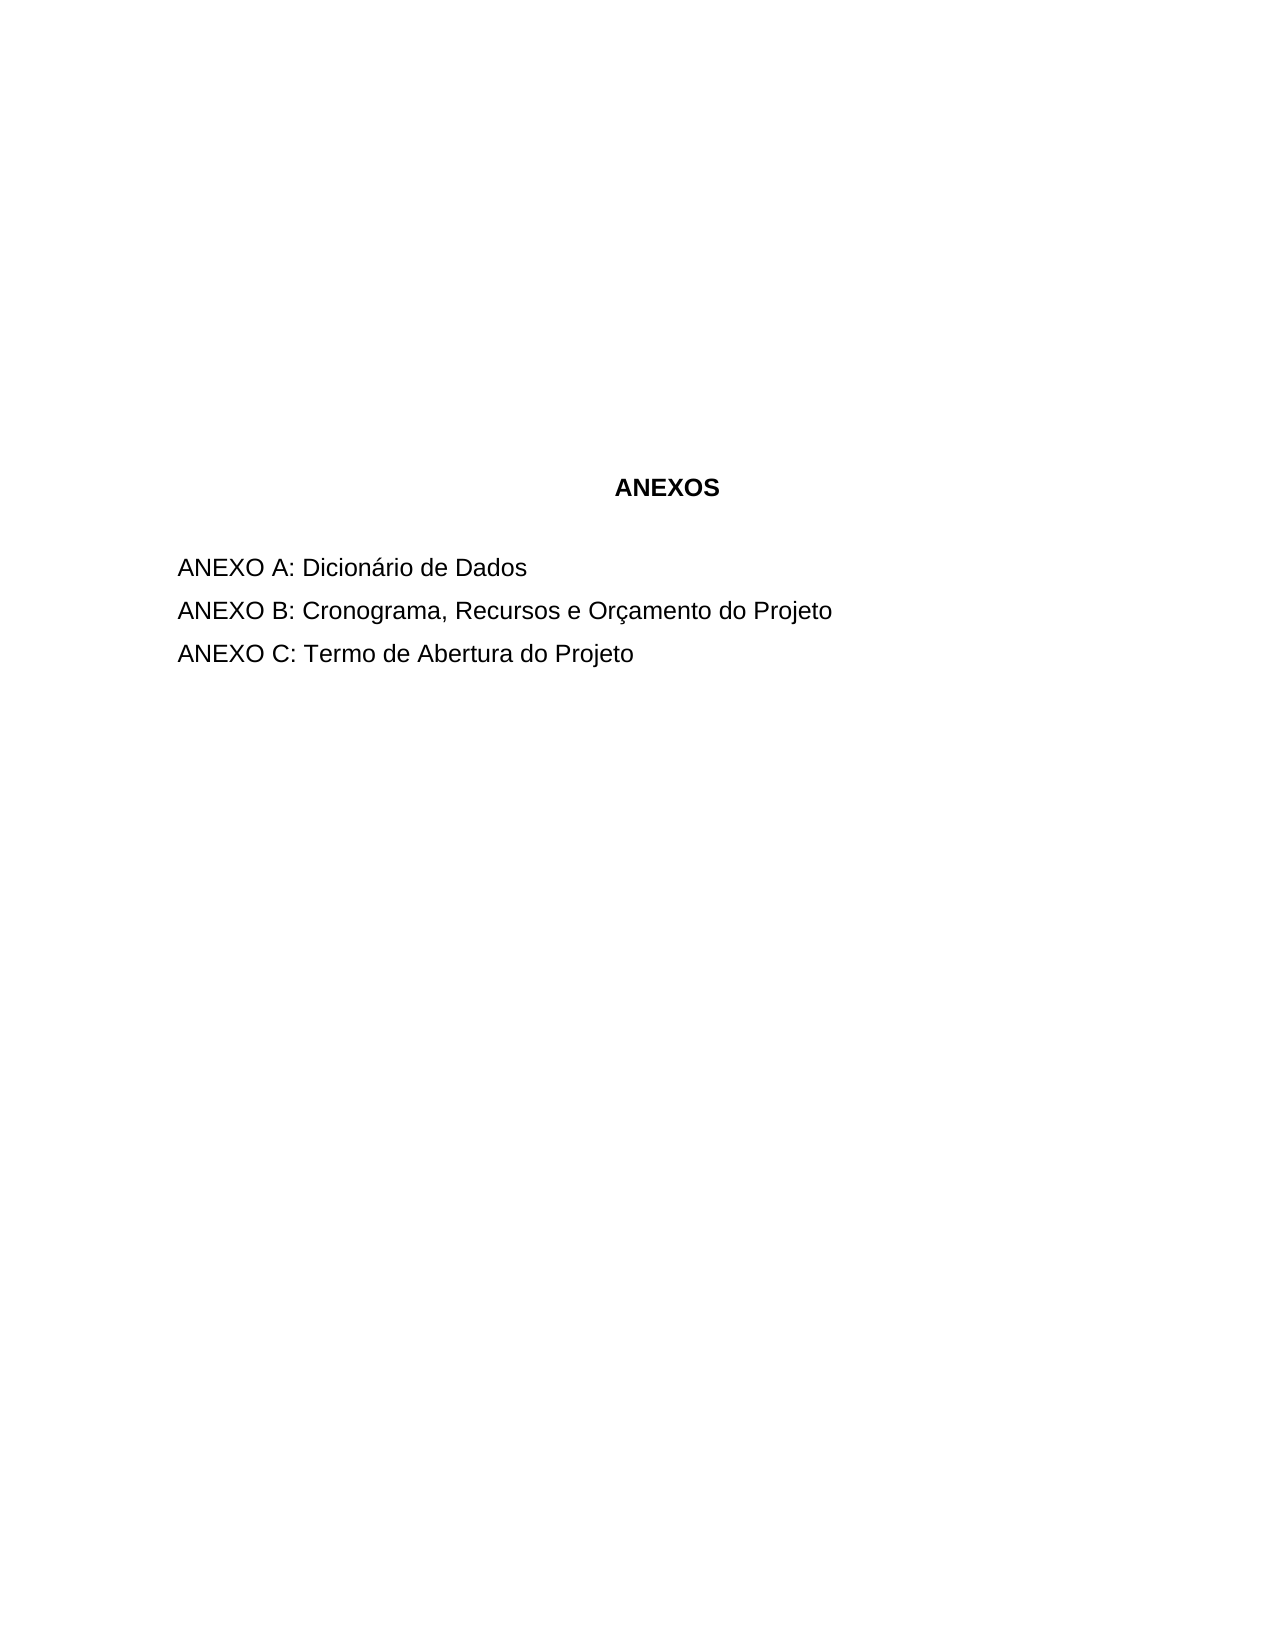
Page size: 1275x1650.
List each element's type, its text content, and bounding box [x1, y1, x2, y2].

text ANEXO A: Dicionário de Dados [177, 553, 1157, 582]
text ANEXOS [177, 472, 1157, 501]
text ANEXO B: Cronograma, Recursos e Orçamento do Projeto [177, 596, 1157, 625]
text ANEXO C: Termo de Abertura do Projeto [177, 639, 1157, 668]
